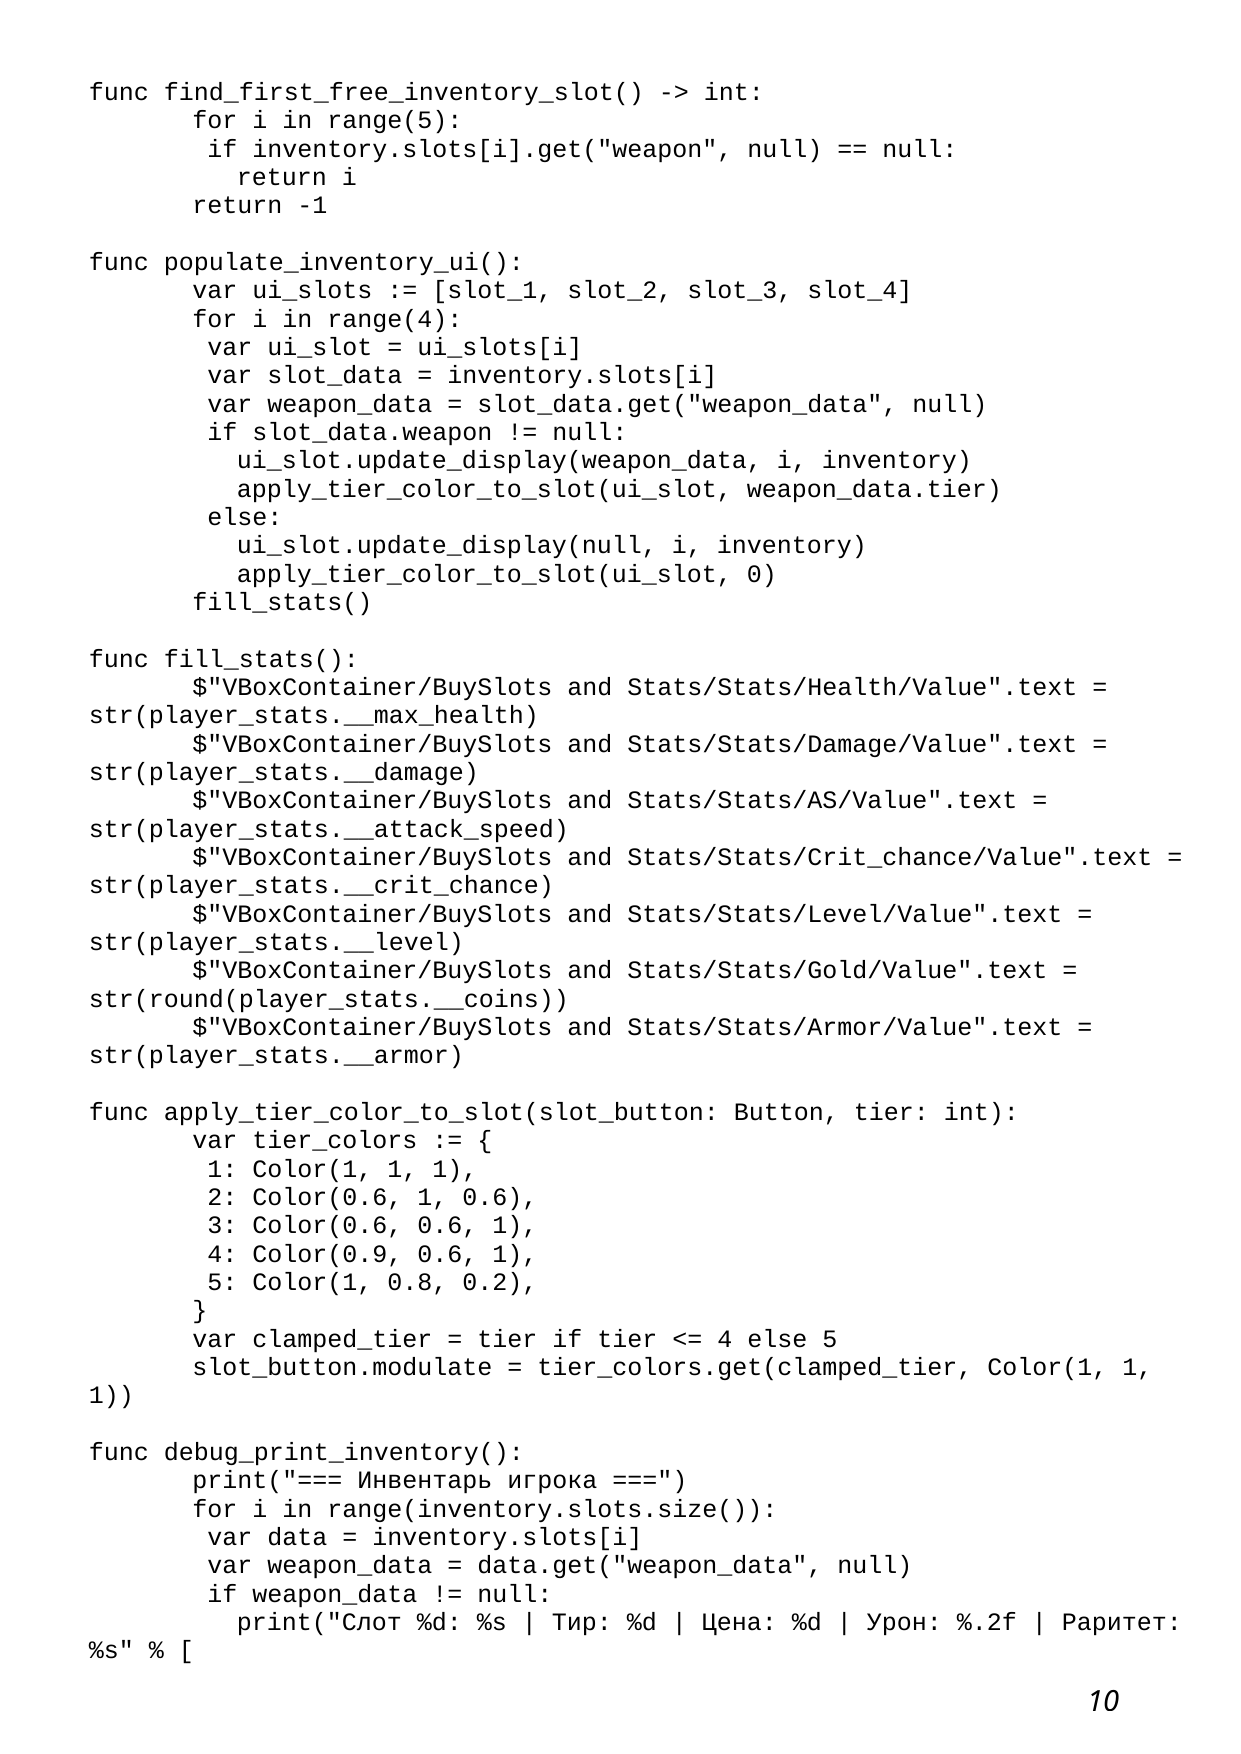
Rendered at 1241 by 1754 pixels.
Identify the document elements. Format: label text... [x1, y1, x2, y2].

text $"VBoxContainer/BuySlots and Stats/Stats/Armor/Value".text = str(player_stats.__armor) [89, 1015, 1196, 1071]
text 5: Color(1, 0.8, 0.2), [89, 1270, 1196, 1298]
text slot_button.modulate = tier_colors.get(clamped_tier, Color(1, 1, 1)) [89, 1355, 1196, 1411]
text 3: Color(0.6, 0.6, 1), [89, 1213, 1196, 1241]
text func apply_tier_color_to_slot(slot_button: Button, tier: int): [89, 1100, 1196, 1128]
text if slot_data.weapon != null: [89, 420, 1196, 448]
text apply_tier_color_to_slot(ui_slot, 0) [89, 561, 1196, 590]
text var weapon_data = slot_data.get("weapon_data", null) [89, 391, 1196, 420]
text var weapon_data = data.get("weapon_data", null) [89, 1553, 1196, 1581]
text var slot_data = inventory.slots[i] [89, 363, 1196, 391]
text func fill_stats(): [89, 646, 1196, 675]
text var tier_colors := { [89, 1128, 1196, 1156]
text var data = inventory.slots[i] [89, 1525, 1196, 1553]
text $"VBoxContainer/BuySlots and Stats/Stats/Gold/Value".text = str(round(player_stats.__coins)) [89, 958, 1196, 1015]
text else: [89, 505, 1196, 533]
text $"VBoxContainer/BuySlots and Stats/Stats/AS/Value".text = str(player_stats.__attack_speed) [89, 788, 1196, 845]
text } [89, 1298, 1196, 1326]
text $"VBoxContainer/BuySlots and Stats/Stats/Health/Value".text = str(player_stats.__max_health) [89, 675, 1196, 731]
text $"VBoxContainer/BuySlots and Stats/Stats/Crit_chance/Value".text = str(player_stats.__crit_chance) [89, 845, 1196, 901]
text for i in range(5): [89, 108, 1196, 136]
text func debug_print_inventory(): [89, 1440, 1196, 1468]
text 2: Color(0.6, 1, 0.6), [89, 1185, 1196, 1213]
text print("Слот %d: %s | Тир: %d | Цена: %d | Урон: %.2f | Раритет: %s" % [ [89, 1610, 1196, 1666]
text apply_tier_color_to_slot(ui_slot, weapon_data.tier) [89, 476, 1196, 505]
text var ui_slot = ui_slots[i] [89, 335, 1196, 363]
text if inventory.slots[i].get("weapon", null) == null: [89, 136, 1196, 165]
text func populate_inventory_ui(): [89, 250, 1196, 278]
text fill_stats() [89, 590, 1196, 618]
text print("=== Инвентарь игрока ===") [89, 1468, 1196, 1496]
text return -1 [89, 193, 1196, 221]
text if weapon_data != null: [89, 1581, 1196, 1610]
text 4: Color(0.9, 0.6, 1), [89, 1241, 1196, 1270]
text $"VBoxContainer/BuySlots and Stats/Stats/Damage/Value".text = str(player_stats.__damage) [89, 731, 1196, 788]
text for i in range(4): [89, 306, 1196, 335]
text var clamped_tier = tier if tier <= 4 else 5 [89, 1326, 1196, 1355]
text var ui_slots := [slot_1, slot_2, slot_3, slot_4] [89, 278, 1196, 306]
text $"VBoxContainer/BuySlots and Stats/Stats/Level/Value".text = str(player_stats.__level) [89, 901, 1196, 958]
text for i in range(inventory.slots.size()): [89, 1496, 1196, 1525]
text ui_slot.update_display(weapon_data, i, inventory) [89, 448, 1196, 476]
text 1: Color(1, 1, 1), [89, 1156, 1196, 1185]
text return i [89, 165, 1196, 193]
text ui_slot.update_display(null, i, inventory) [89, 533, 1196, 561]
text func find_first_free_inventory_slot() -> int: [89, 80, 1196, 108]
